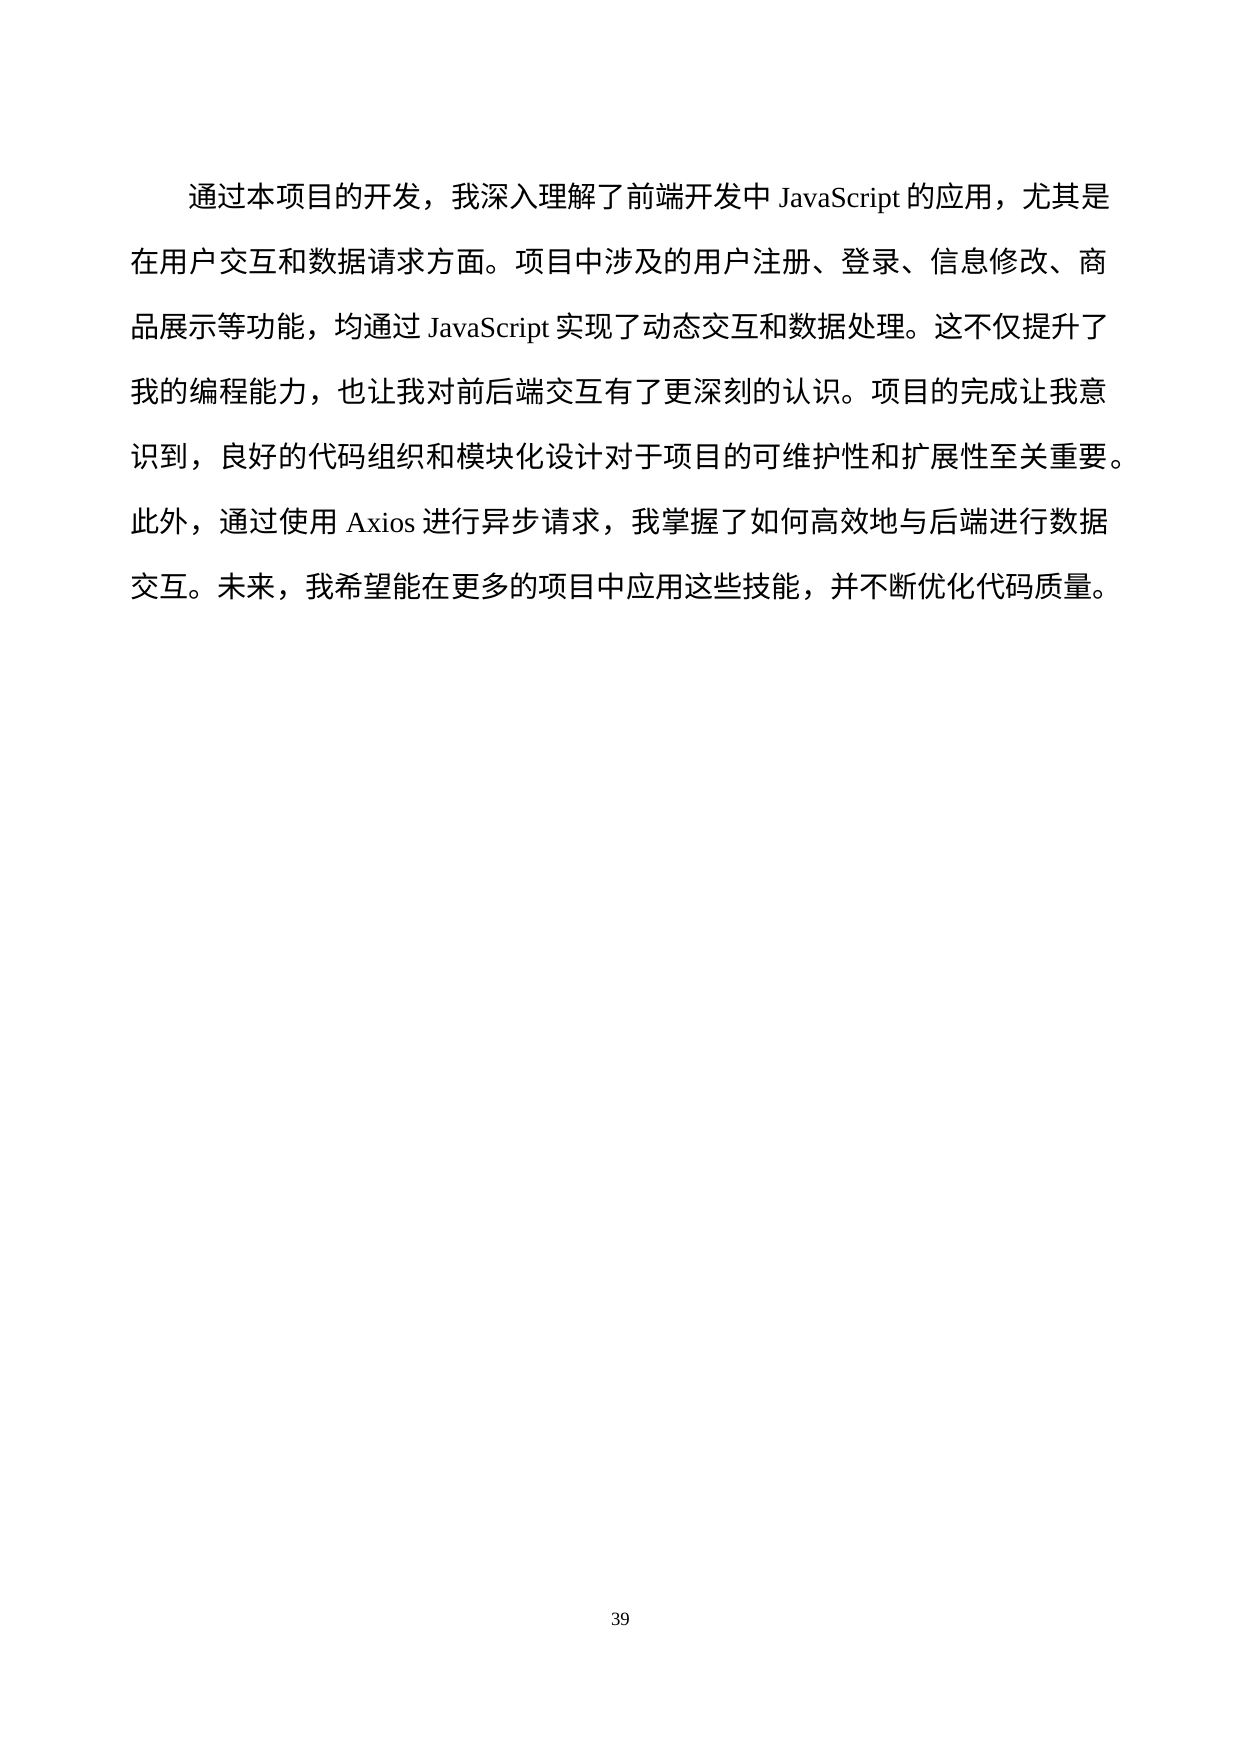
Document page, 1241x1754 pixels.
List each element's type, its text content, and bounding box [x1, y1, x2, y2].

text 通过本项目的开发，我深入理解了前端开发中JavaScript的应用，尤其是在用户交互和数据请求方面。项目中涉及的用户注册、登录、信息修改、商品展示等功能，均通过JavaScript实现了动态交互和数据处理。这不仅提升了我的编程能力，也让我对前后端交互有了更深刻的认识。项目的完成让我意识到，良好的代码组织和模块化设计对于项目的可维护性和扩展性至关重要。此外，通过使用Axios进行异步请求，我掌握了如何高效地与后端进行数据交互。未来，我希望能在更多的项目中应用这些技能，并不断优化代码质量。 [130, 162, 1110, 617]
